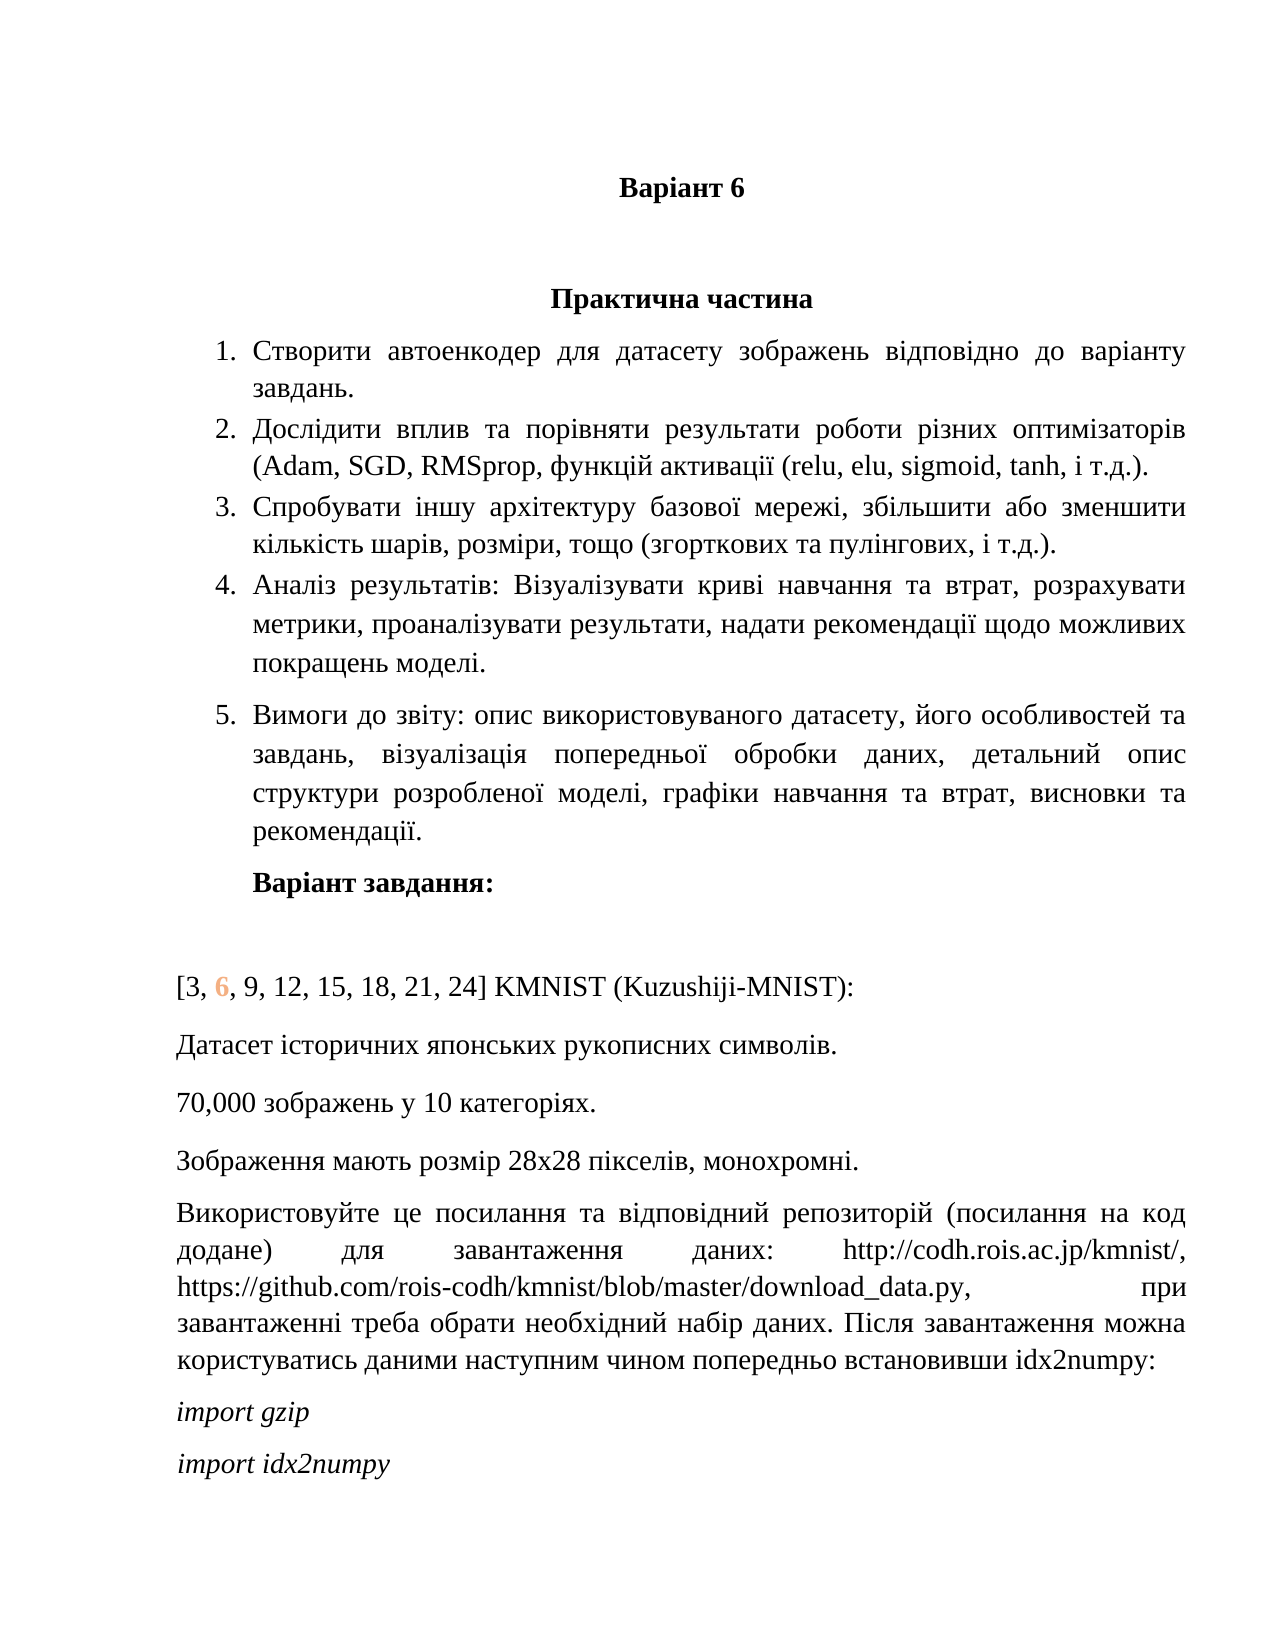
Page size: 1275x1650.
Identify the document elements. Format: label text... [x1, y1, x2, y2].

text import gzip import idx2numpy [176, 1394, 396, 1480]
list Дослідити вплив та порівняти результати роботи різних оптимізаторів (Adam, SGD, RMSprop, функцій активації (relu, elu, sigmoid, tanh, і т.д.). [215, 411, 1187, 482]
subtitle Практична частина [177, 281, 1186, 314]
list Спробувати іншу архітектуру базової мережі, збільшити або зменшити кількість шарів, розміри, тощо (згорткових та пулінгових, і т.д.). [215, 489, 1187, 560]
subtitle Варіант 6 [177, 170, 1186, 204]
text Датасет історичних японських рукописних символів. [176, 1027, 1187, 1061]
text 70,000 зображень у 10 категоріях. [176, 1085, 1187, 1118]
list Аналіз результатів: Візуалізувати криві навчання та втрат, розрахувати метрики, проаналізувати результати, надати рекомендації щодо можливих покращень моделі. [215, 567, 1187, 679]
text Використовуйте це посилання та відповідний репозиторій (посилання на код додане) для завантаження даних: http://codh.rois.ac.jp/kmnist/, https://github.com/rois-codh/kmnist/blob/master/download_data.py, при завантаженні треба обрати необхідний набір даних. Після завантаження можна користуватись даними наступним чином попередньо встановивши idx2numpy: [176, 1195, 1187, 1376]
text Зображення мають розмір 28x28 пікселів, монохромні. [176, 1143, 1187, 1176]
text Варіант завдання: [252, 865, 1187, 899]
list Вимоги до звіту: опис використовуваного датасету, його особливостей та завдань, візуалізація попередньої обробки даних, детальний опис структури розробленої моделі, графіки навчання та втрат, висновки та рекомендації. [215, 697, 1187, 847]
list Створити автоенкодер для датасету зображень відповідно до варіанту завдань. [215, 333, 1187, 403]
text [3, 6, 9, 12, 15, 18, 21, 24] KMNIST (Kuzushiji-MNIST): [176, 969, 947, 1003]
